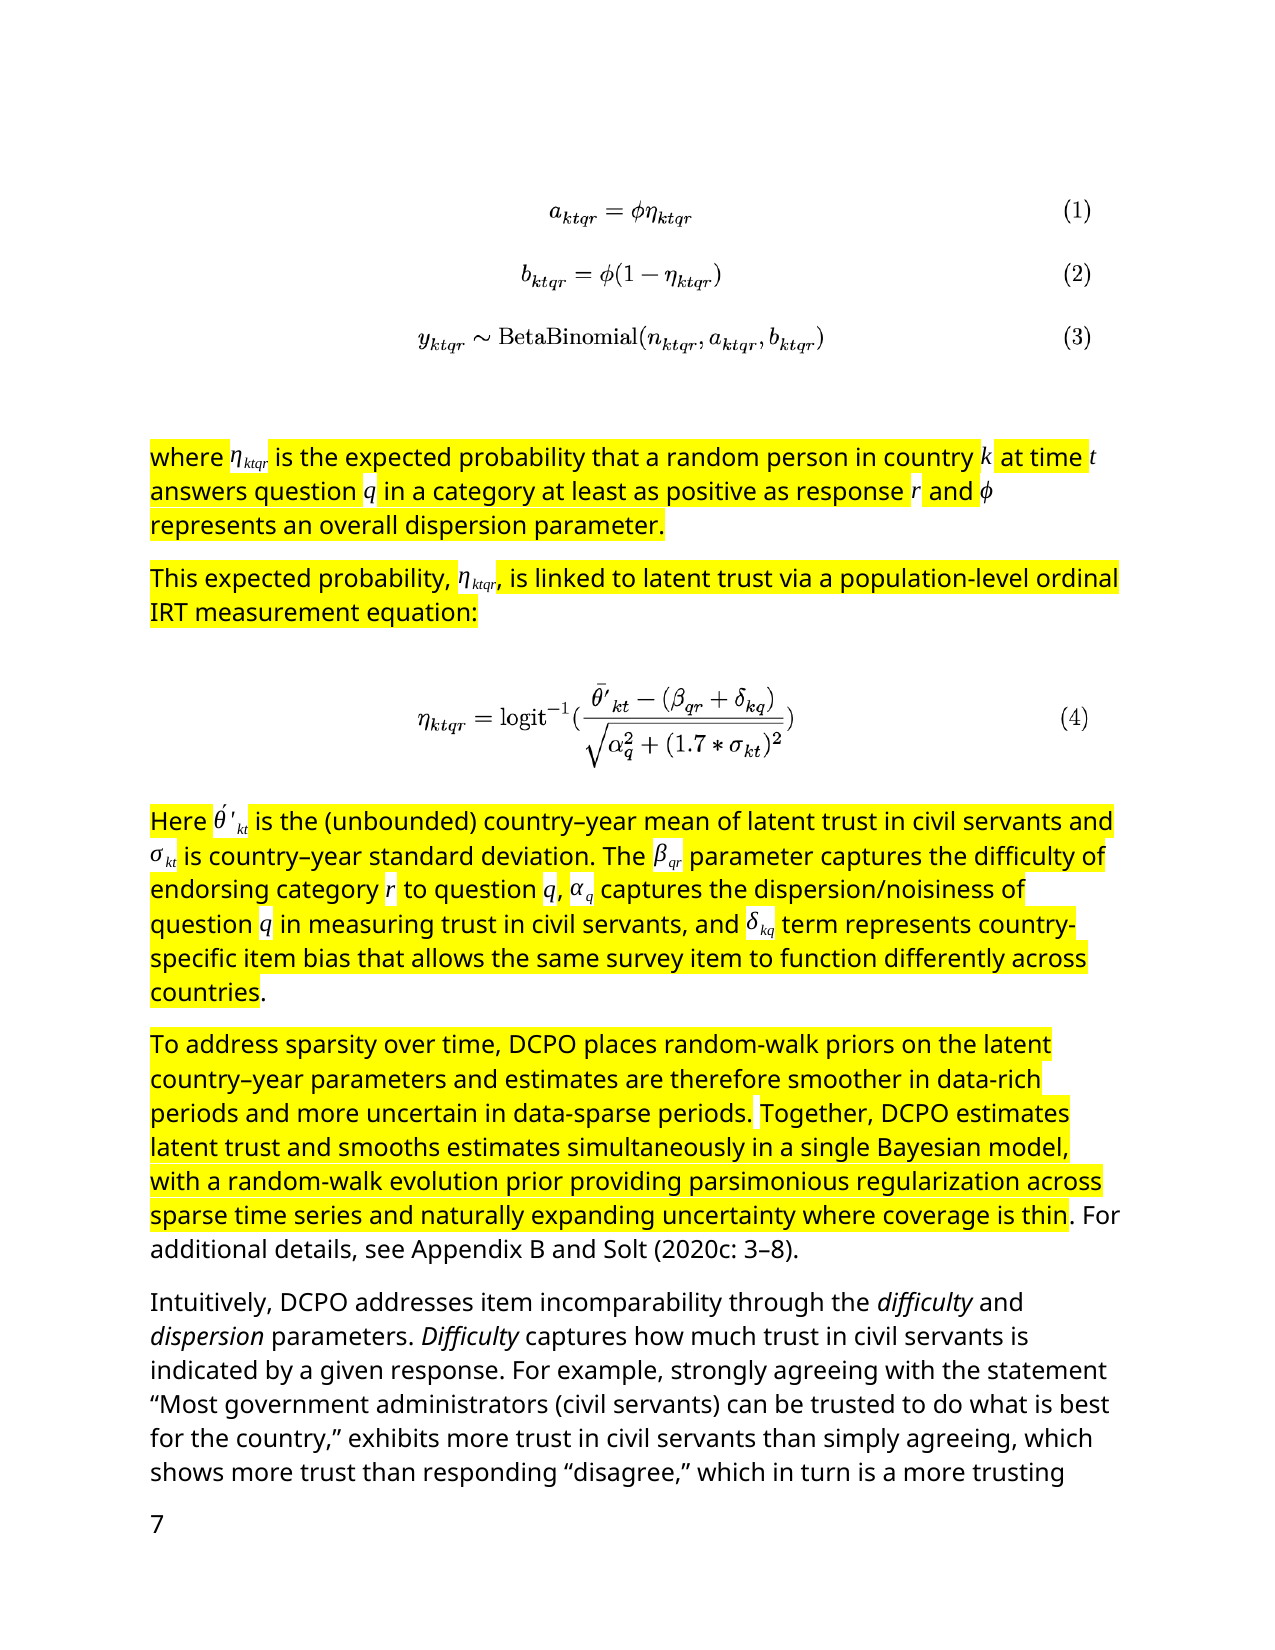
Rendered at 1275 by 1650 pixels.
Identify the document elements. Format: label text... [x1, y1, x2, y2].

text To address sparsity over time, DCPO places random-walk priors on the latent country–year parameters and estimates are therefore smoother in data-rich periods and more uncertain in data-sparse periods. Together, DCPO estimates latent trust and smooths estimates simultaneously in a single Bayesian model, with a random-walk evolution prior providing parsimonious regularization across sparse time series and naturally expanding uncertainty where coverage is thin. For additional details, see Appendix B and Solt (2020c: 3–8). [150, 1027, 1125, 1266]
text This expected probability, , is linked to latent trust via a population-level ordinal IRT measurement equation: [458, 560, 1125, 628]
text where is the expected probability that a random person in country at time answers question in a category at least as positive as response and represents an overall dispersion parameter. [150, 439, 1125, 541]
text Here is the (unbounded) country–year mean of latent trust in civil servants and is country–year standard deviation. The parameter captures the difficulty of endorsing category to question , captures the dispersion/noisiness of question in measuring trust in civil servants, and term represents country-specific item bias that allows the same survey item to function differently across countries. [150, 803, 1125, 1008]
picture [150, 150, 1125, 368]
picture [150, 647, 1125, 785]
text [150, 1284, 1125, 1489]
